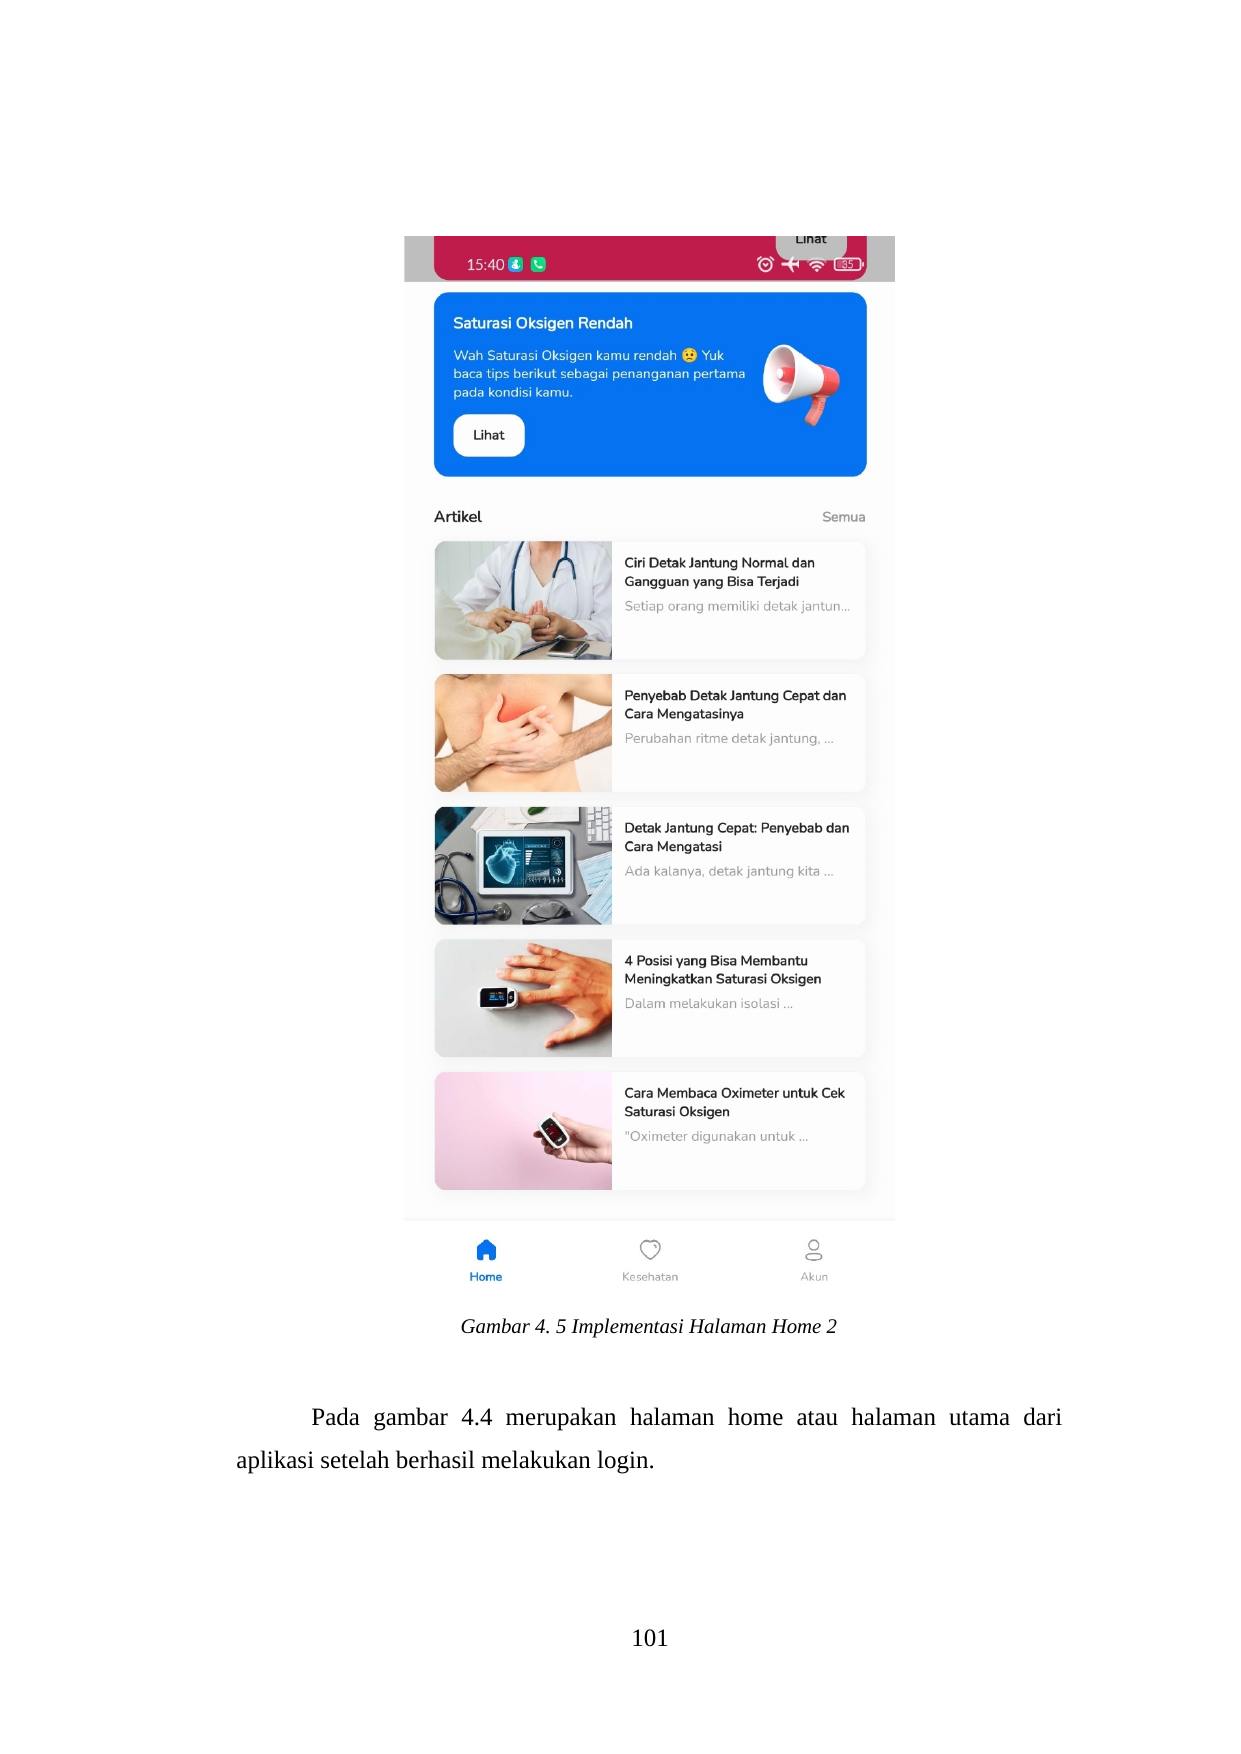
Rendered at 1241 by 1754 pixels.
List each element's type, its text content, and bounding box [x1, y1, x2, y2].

text Gambar 4. 5 Implementasi Halaman Home 2 [236, 1314, 1063, 1338]
picture [404, 236, 895, 1300]
text Pada gambar 4.4 merupakan halaman home atau halaman utama dari aplikasi setelah berhasil melakukan login. [236, 1402, 1063, 1473]
